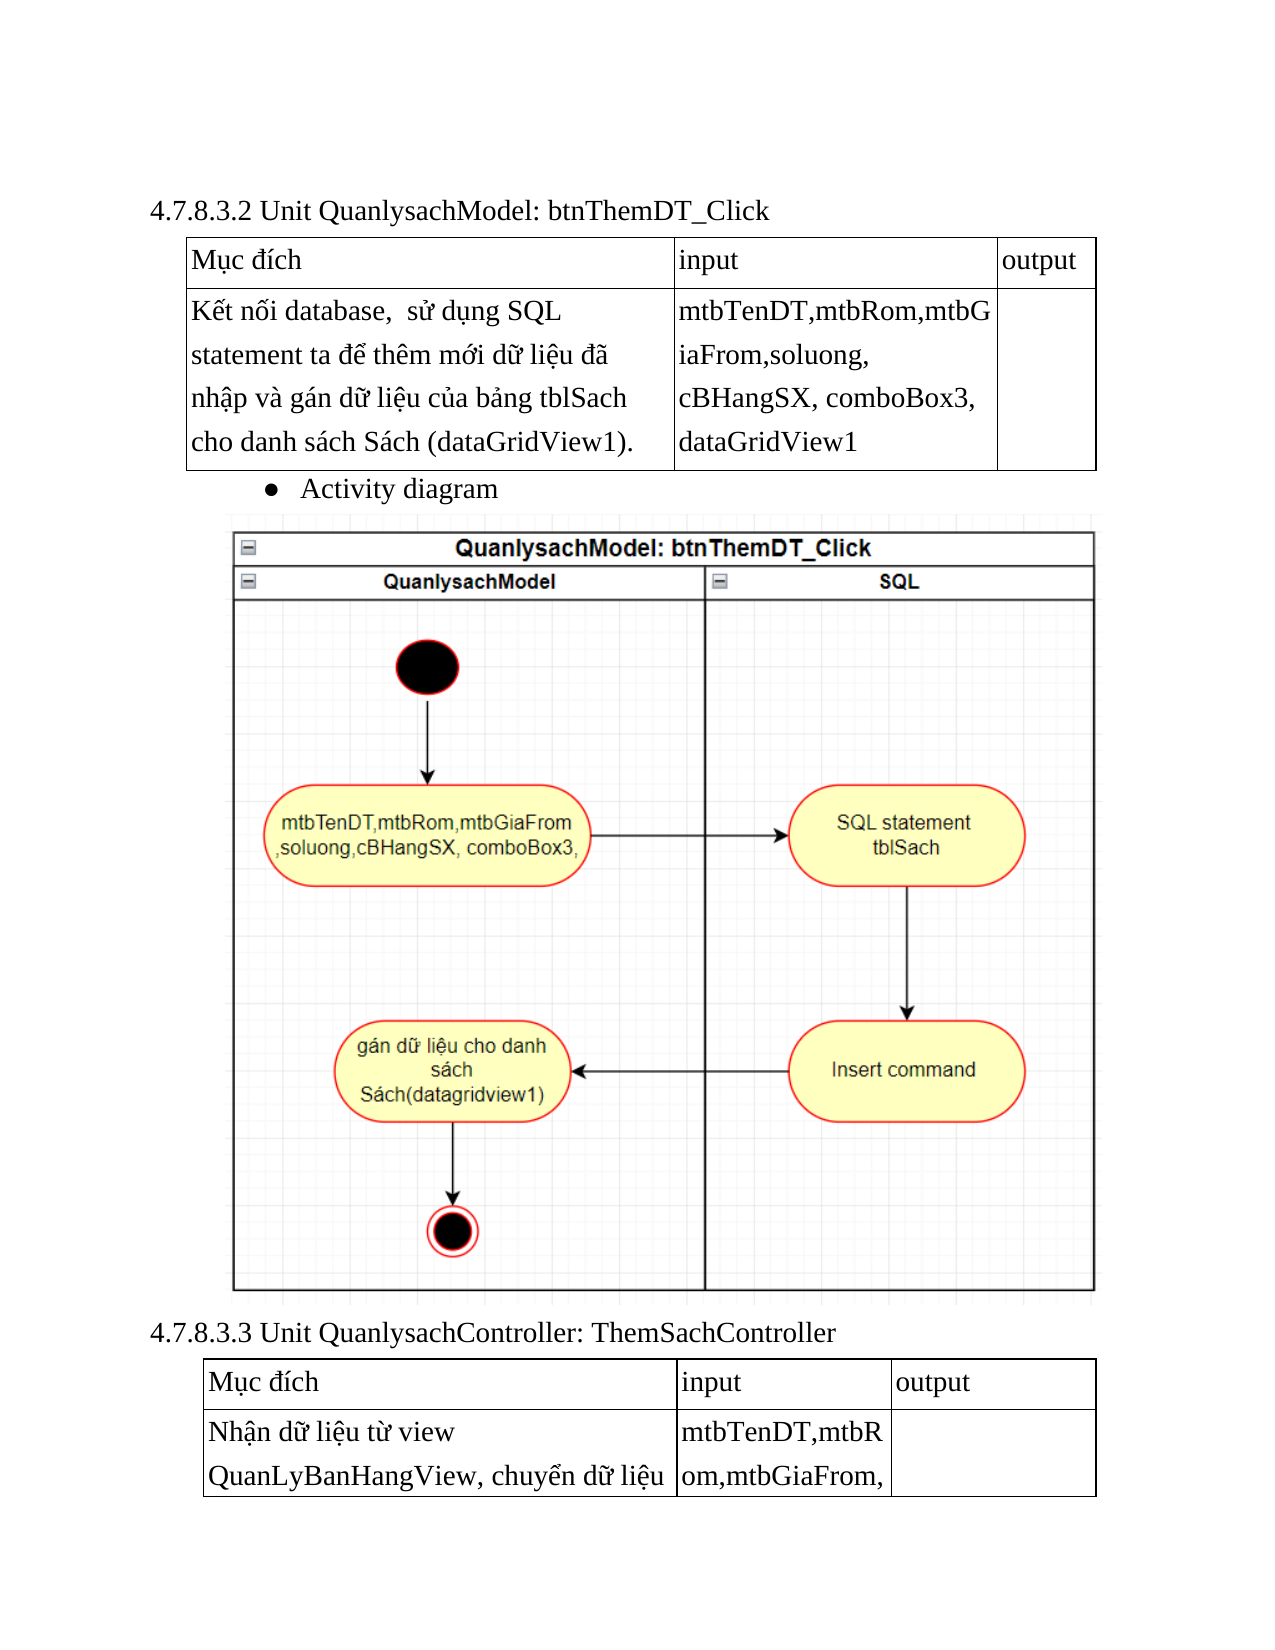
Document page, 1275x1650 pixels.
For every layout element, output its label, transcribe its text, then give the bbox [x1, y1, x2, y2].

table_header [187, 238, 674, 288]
subtitle 4.7.8.3.3 Unit QuanlysachController: ThemSachController [150, 1315, 1125, 1348]
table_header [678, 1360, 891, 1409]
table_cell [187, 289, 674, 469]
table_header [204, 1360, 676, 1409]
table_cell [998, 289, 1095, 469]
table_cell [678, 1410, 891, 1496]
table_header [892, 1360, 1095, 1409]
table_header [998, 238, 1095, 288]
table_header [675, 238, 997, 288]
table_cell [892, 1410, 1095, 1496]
subtitle 4.7.8.3.2 Unit QuanlysachModel: btnThemDT_Click [150, 193, 1125, 227]
list Activity diagram [262, 471, 1125, 504]
picture [225, 514, 1103, 1305]
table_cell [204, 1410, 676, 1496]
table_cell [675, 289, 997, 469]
